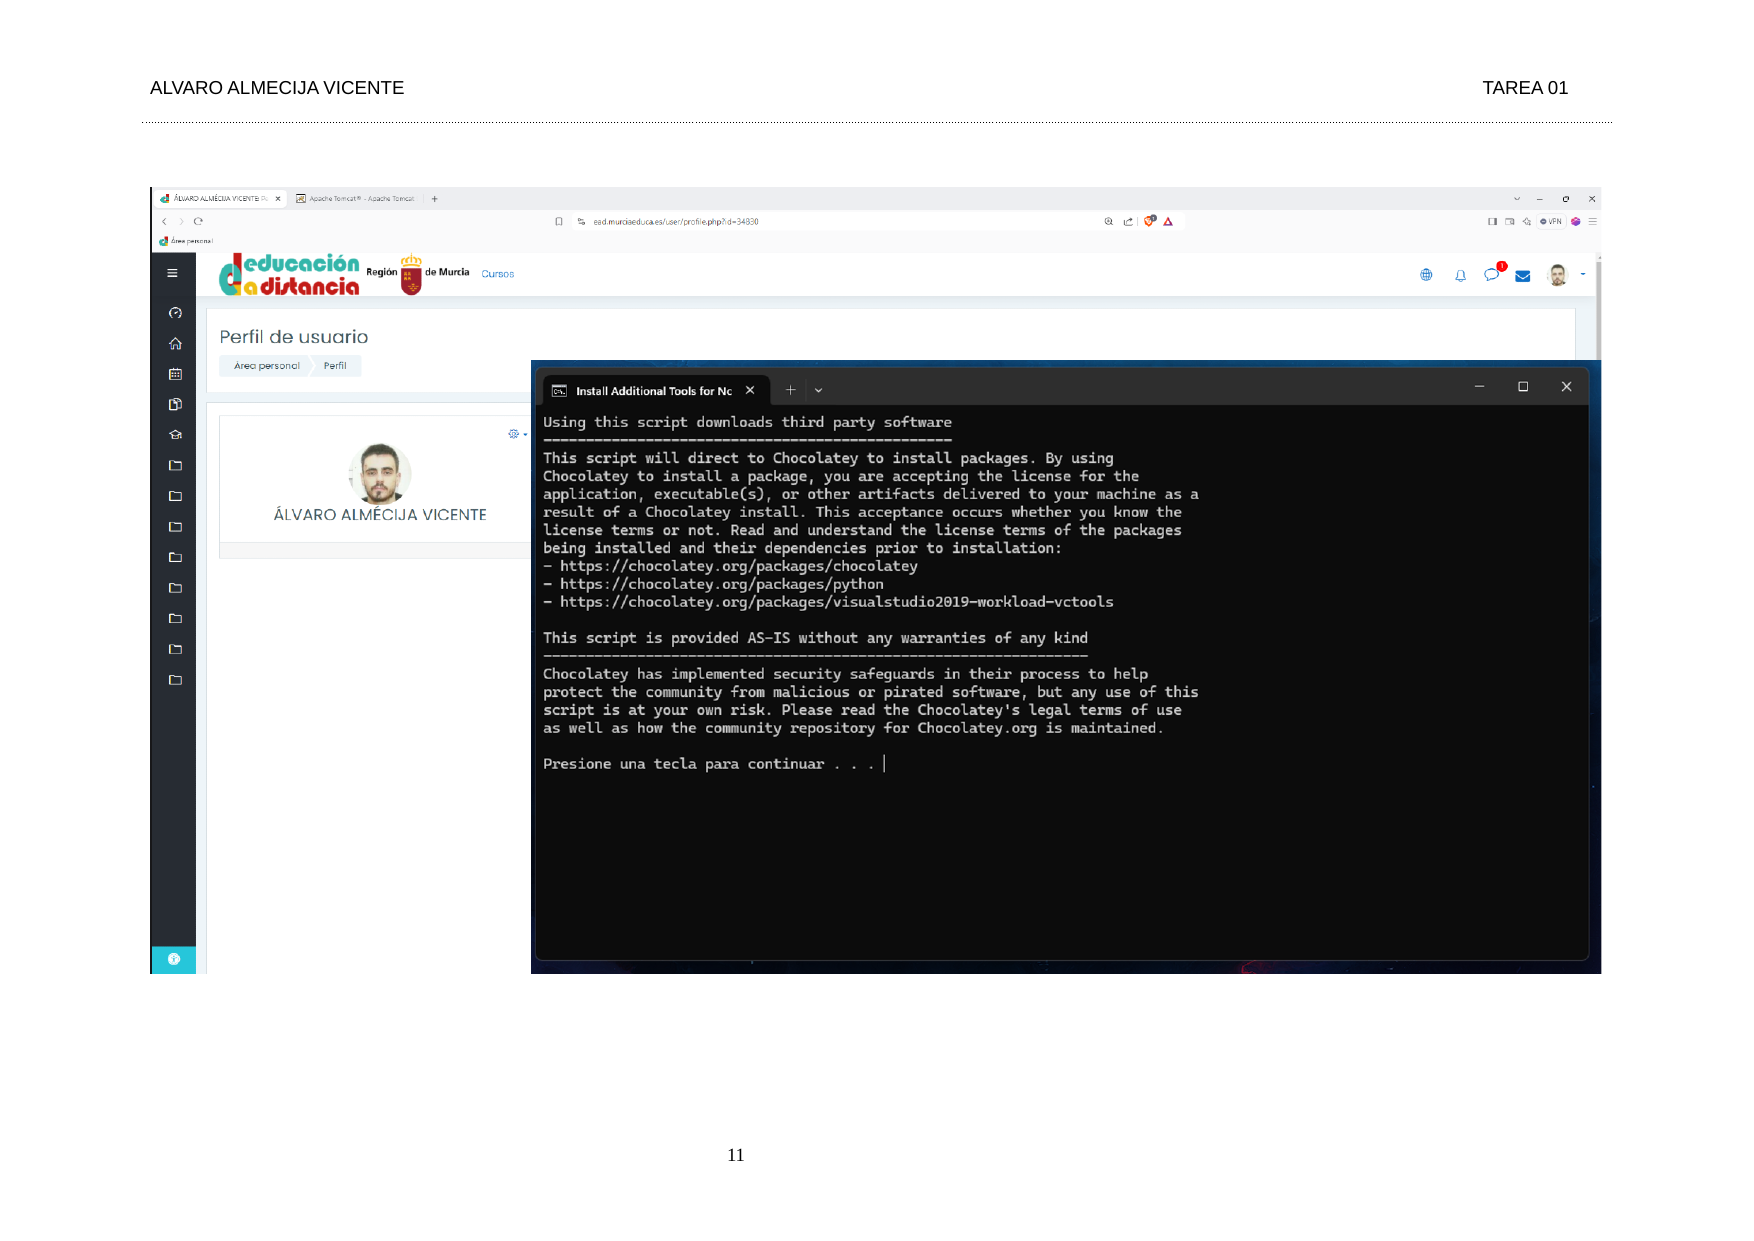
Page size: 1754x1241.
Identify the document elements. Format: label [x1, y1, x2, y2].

picture [150, 187, 1602, 974]
